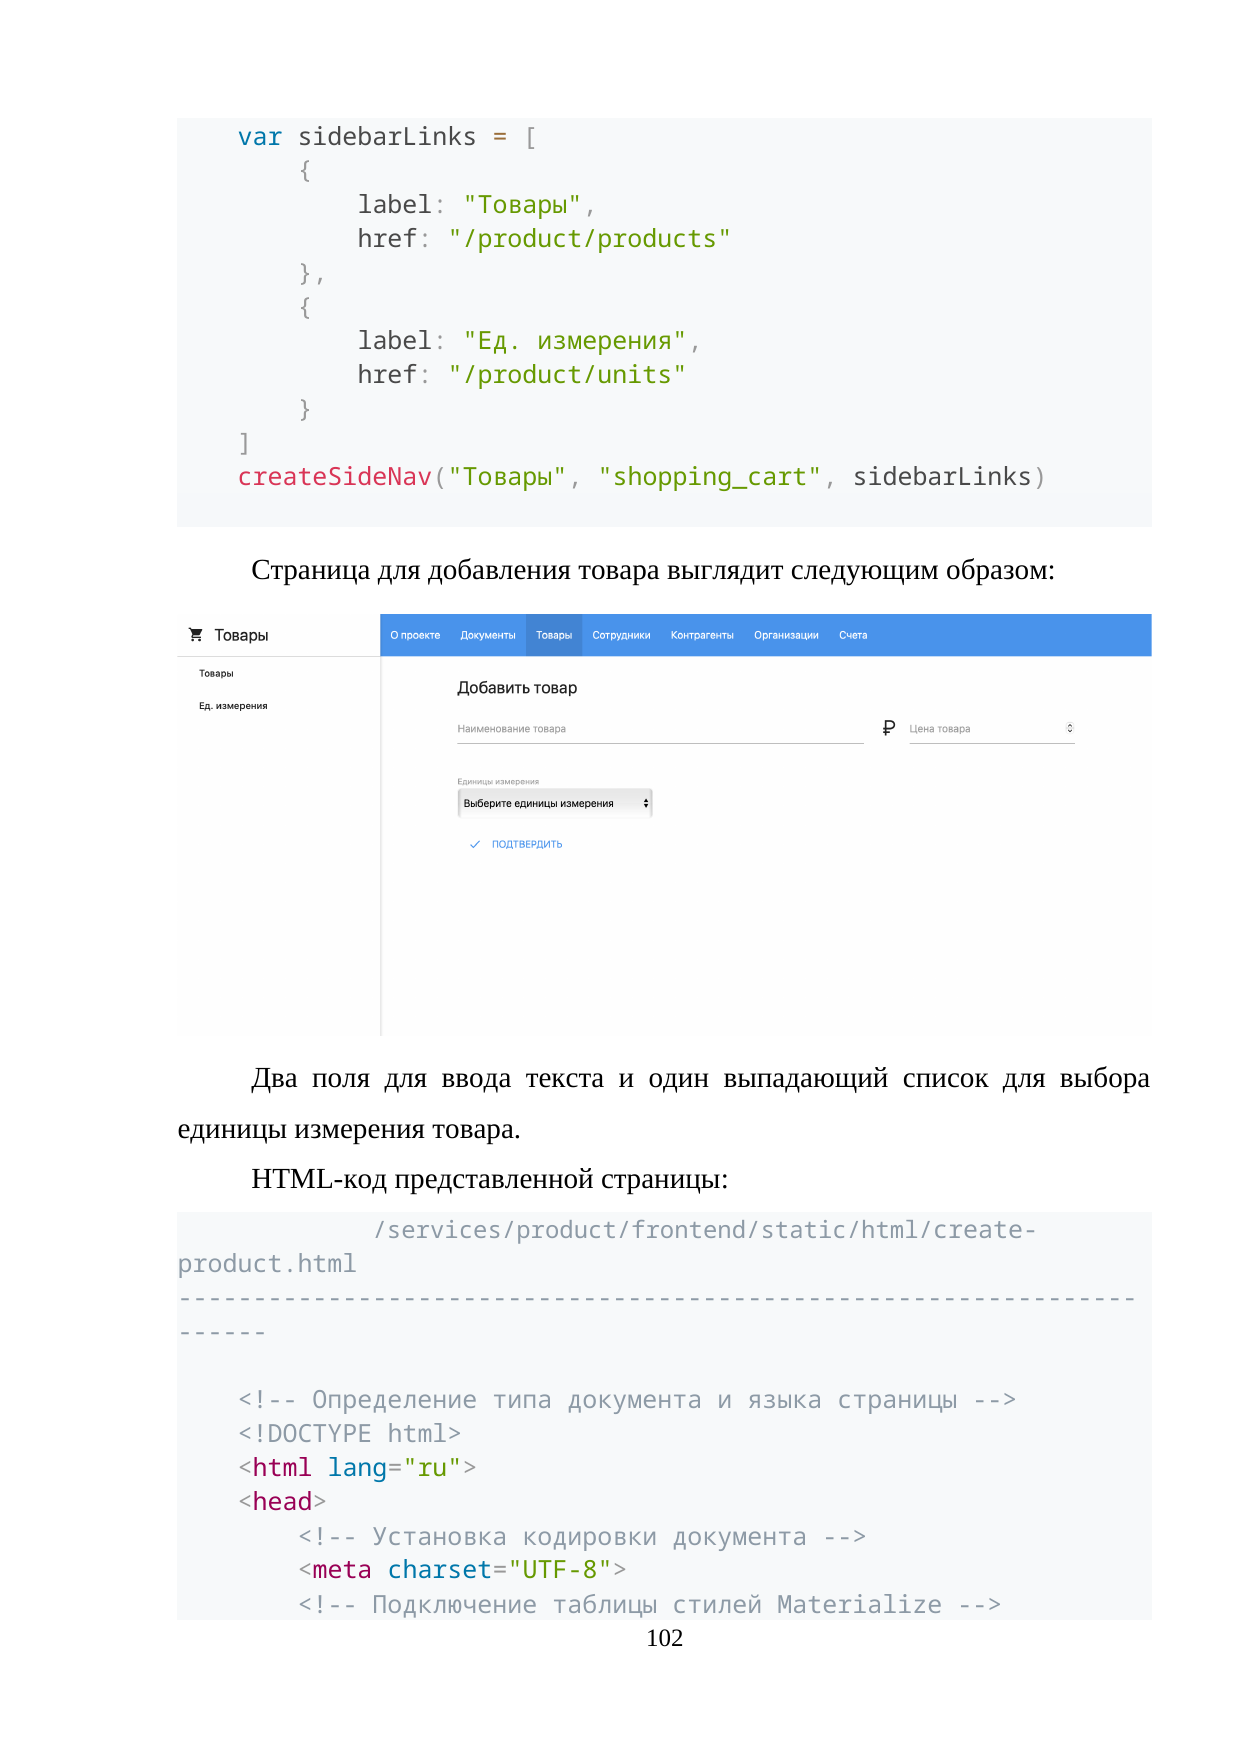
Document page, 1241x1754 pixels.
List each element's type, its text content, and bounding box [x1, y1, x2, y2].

text HTML-код представленной страницы: [177, 1161, 1152, 1195]
text createSideNav("Товары", "shopping_cart", sidebarLinks) [177, 459, 1152, 493]
text <head> [177, 1484, 1152, 1518]
text <!DOCTYPE html> [177, 1416, 1152, 1450]
text Два поля для ввода текста и один выпадающий список для выбора единицы измерения товара. [177, 1061, 1152, 1144]
text { [177, 288, 1152, 322]
text { [177, 152, 1152, 186]
text label: "Ед. измерения", [177, 322, 1152, 357]
text <!-- Подключение таблицы стилей Materialize --> [177, 1586, 1152, 1620]
text href: "/product/products" [177, 220, 1152, 254]
text var sidebarLinks = [ [177, 118, 1152, 152]
picture [177, 614, 1152, 1036]
text ] [177, 425, 1152, 459]
text <meta charset="UTF-8"> [177, 1552, 1152, 1586]
text <!-- Определение типа документа и языка страницы --> [177, 1382, 1152, 1416]
text <html lang="ru"> [177, 1450, 1152, 1484]
text href: "/product/units" [177, 357, 1152, 391]
text }, [177, 254, 1152, 288]
text <!-- Установка кодировки документа --> [177, 1518, 1152, 1552]
text } [177, 391, 1152, 425]
text /services/product/frontend/static/html/create-product.html [177, 1212, 1152, 1280]
text Страница для добавления товара выглядит следующим образом: [177, 552, 1152, 585]
text ---------------------------------------------------------------------- [177, 1280, 1152, 1348]
text label: "Товары", [177, 186, 1152, 220]
